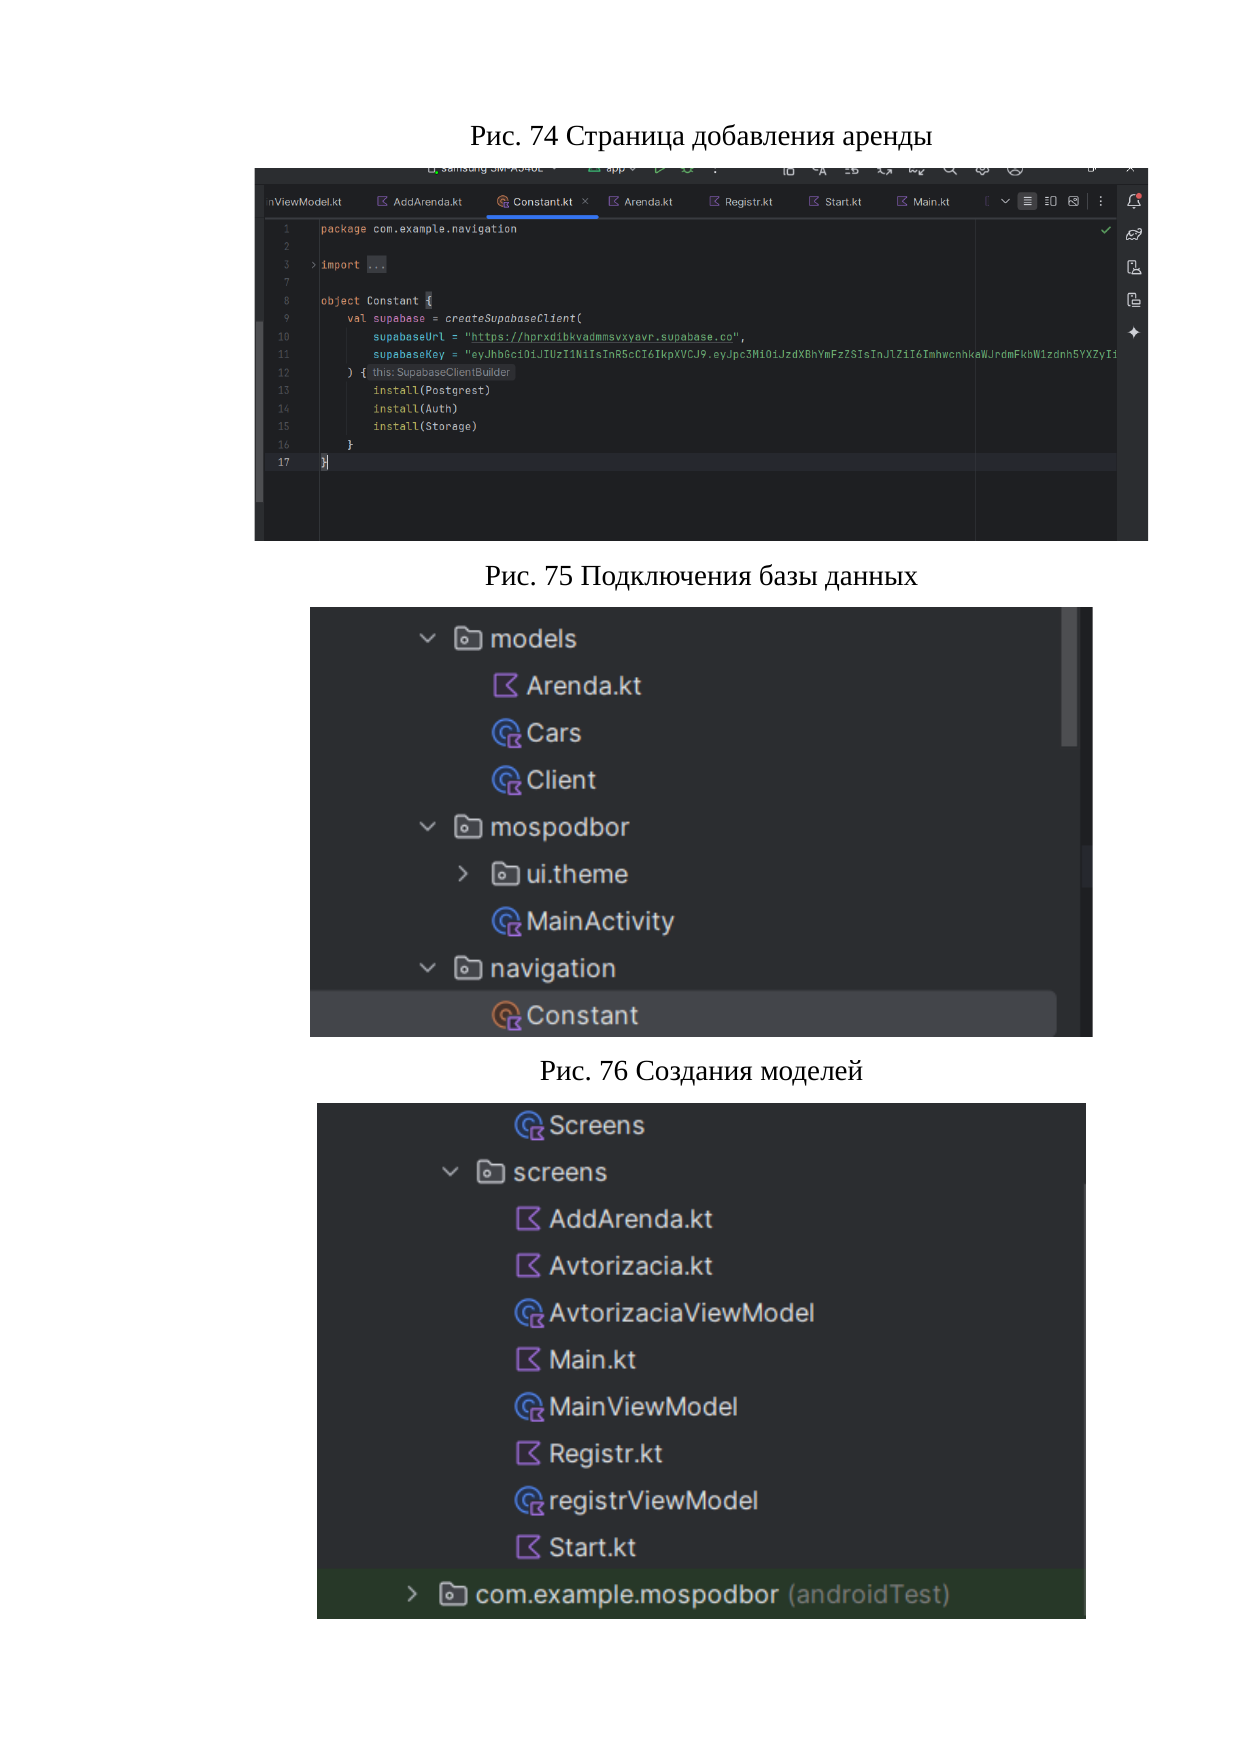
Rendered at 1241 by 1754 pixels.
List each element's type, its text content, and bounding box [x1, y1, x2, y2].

picture [310, 607, 1093, 1037]
text Рис. 76 Создания моделей [177, 1053, 1152, 1087]
text Рис. 74 Страница добавления аренды [177, 118, 1152, 152]
picture [317, 1103, 1086, 1619]
text Рис. 75 Подключения базы данных [177, 558, 1152, 591]
picture [254, 168, 1149, 541]
